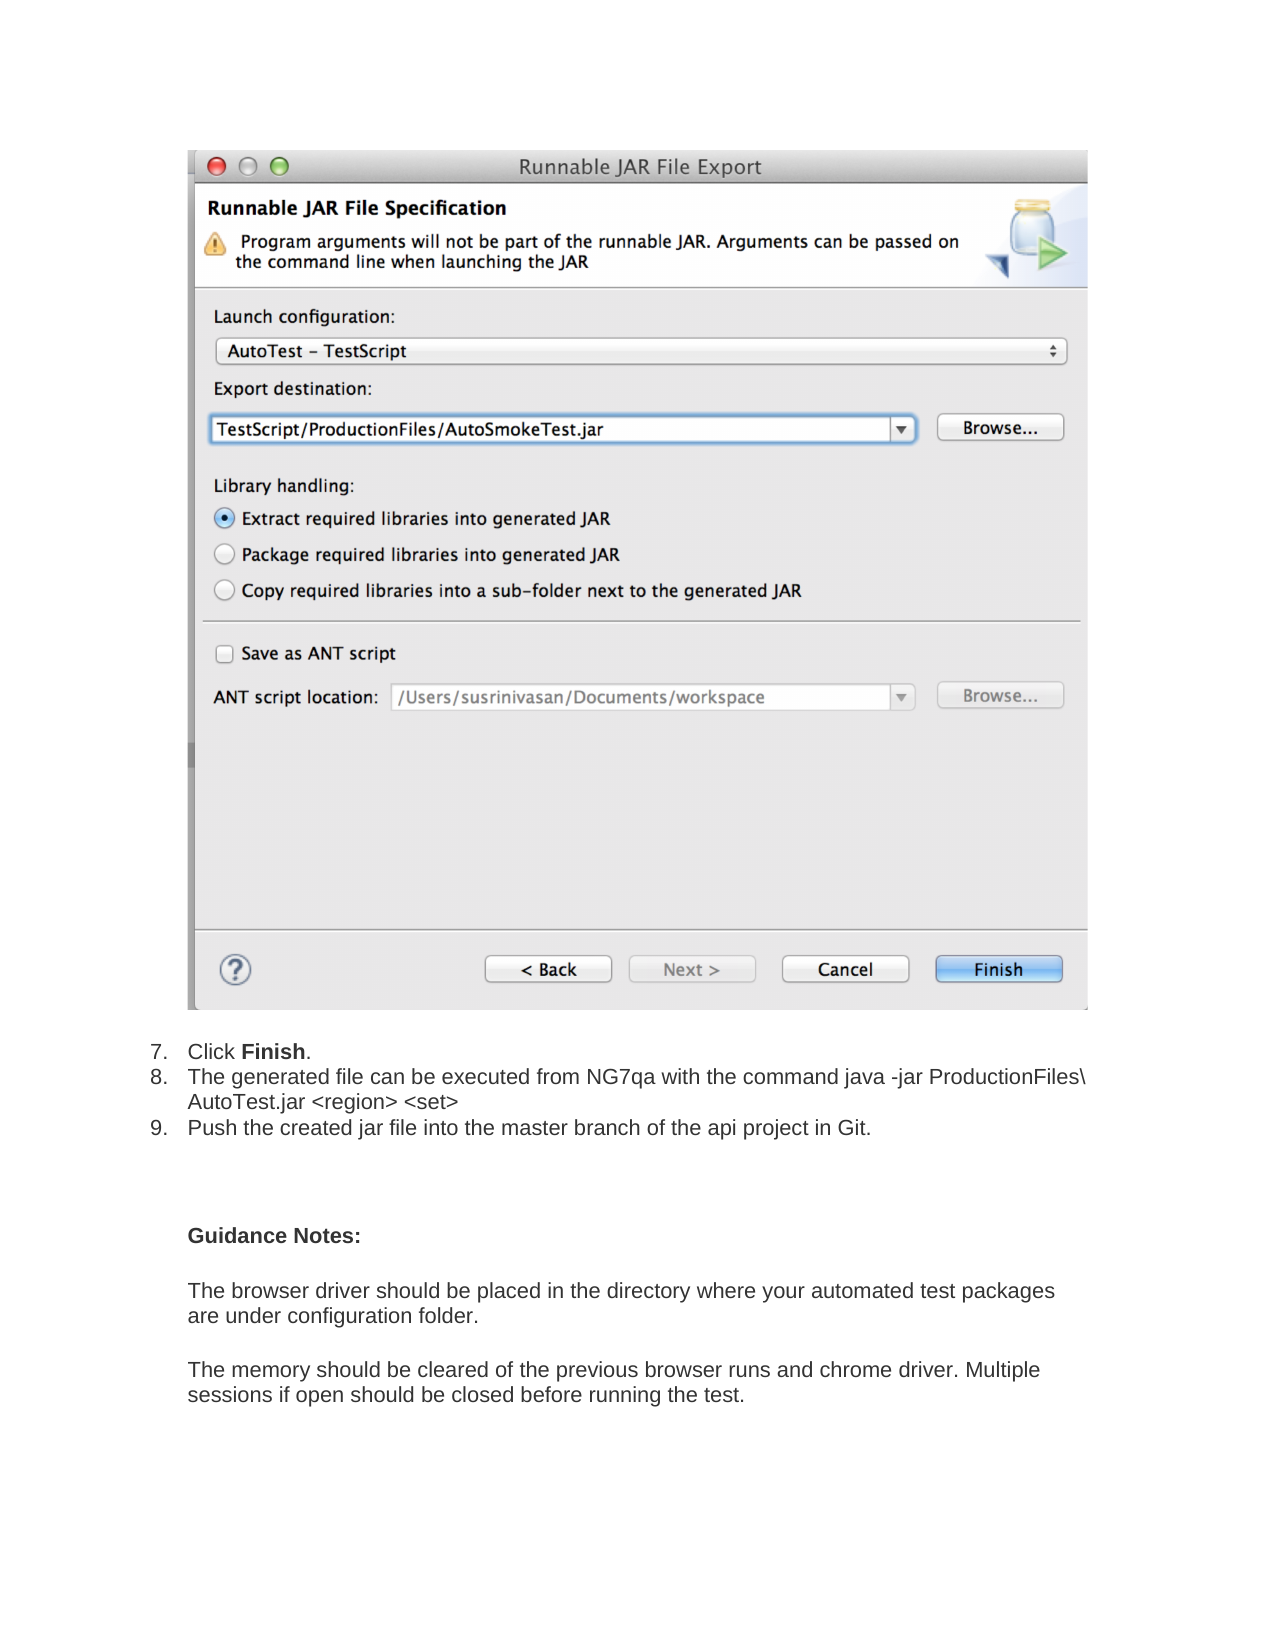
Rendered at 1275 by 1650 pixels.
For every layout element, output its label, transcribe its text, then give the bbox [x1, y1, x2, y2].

text The memory should be cleared of the previous browser runs and chrome driver. Multiple sessions if open should be closed before running the test. [187, 1357, 1087, 1407]
list Click Finish. [150, 1039, 1087, 1064]
list The generated file can be executed from NG7qa with the command java -jar ProductionFiles\AutoTest.jar <region> <set> [150, 1064, 1087, 1114]
text The browser driver should be placed in the directory where your automated test packages are under configuration folder. [187, 1277, 1087, 1328]
text Guidance Notes: [187, 1223, 1087, 1248]
list Push the created jar file into the master branch of the api project in Git. [150, 1114, 1087, 1139]
picture [187, 150, 1088, 1010]
